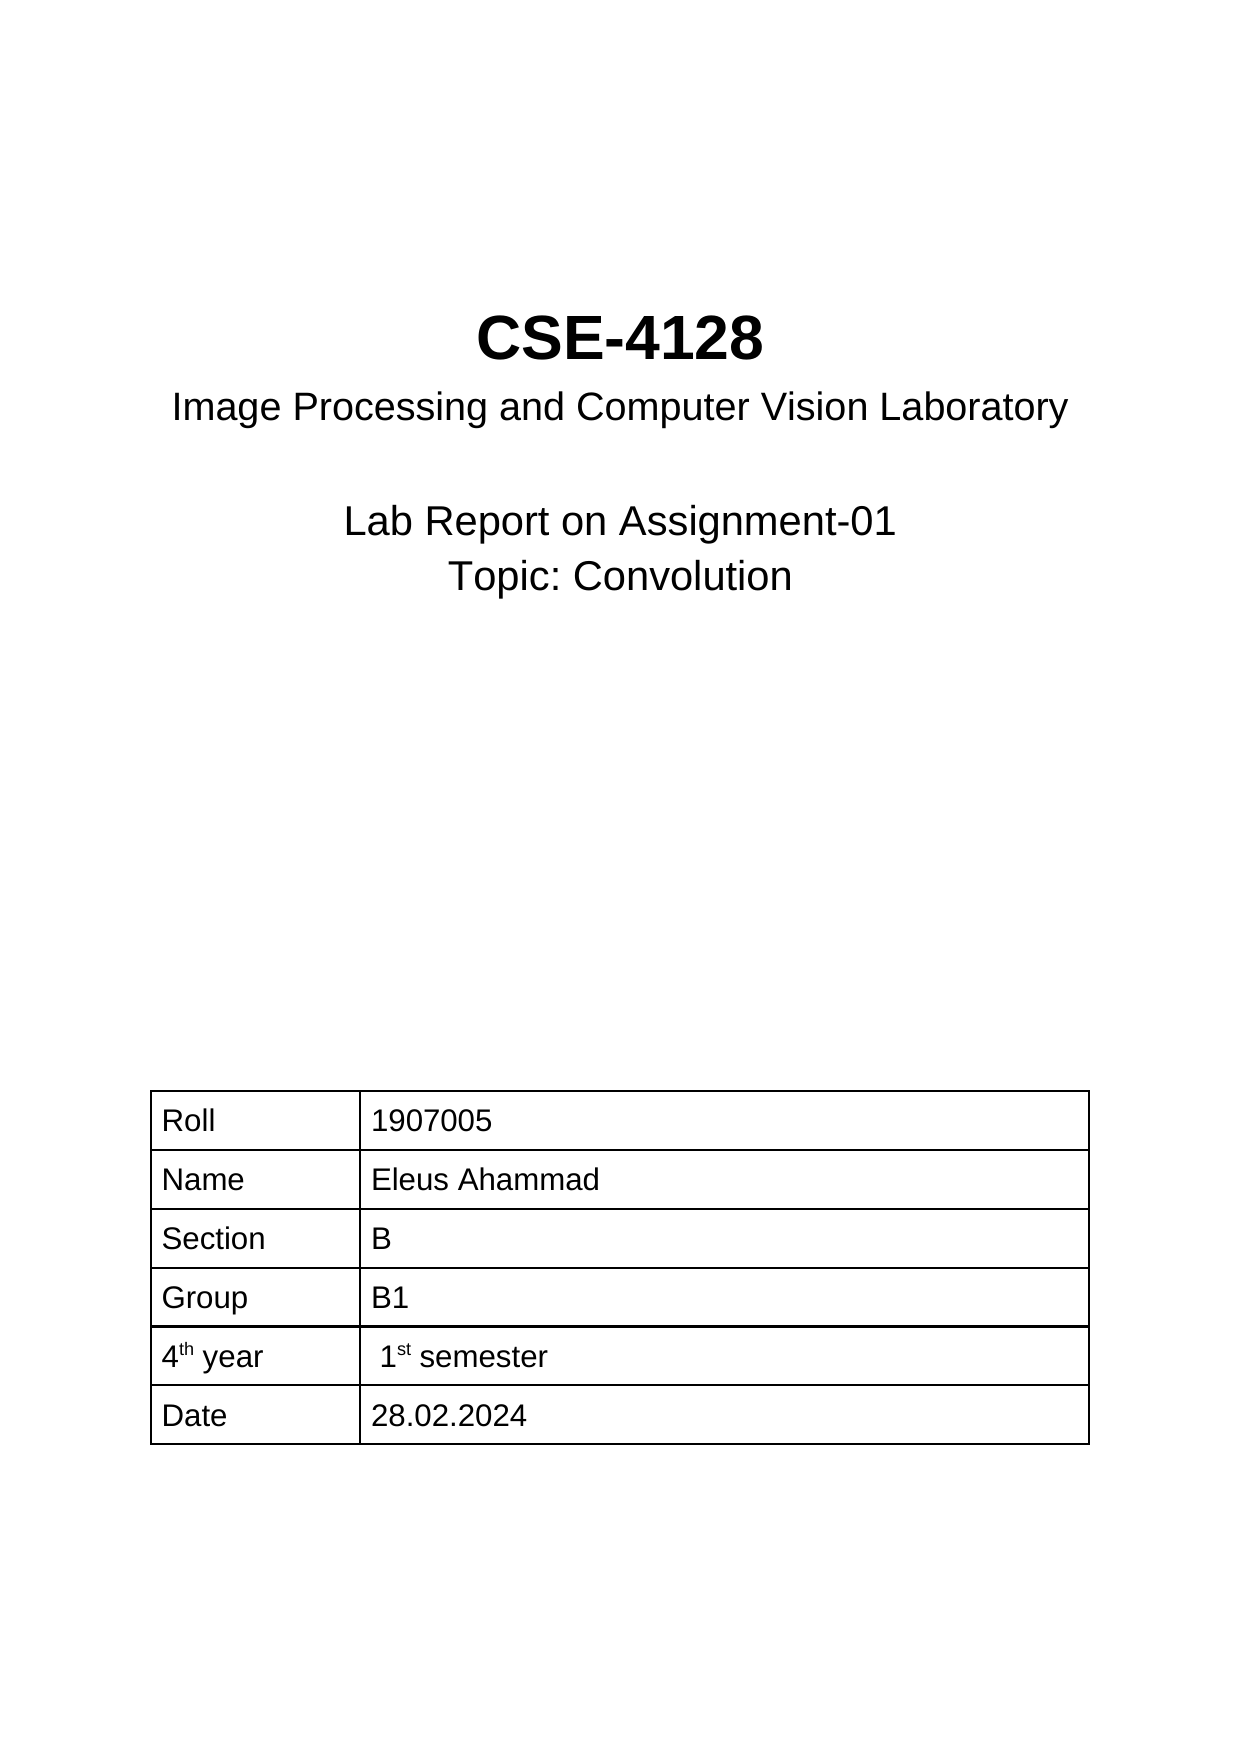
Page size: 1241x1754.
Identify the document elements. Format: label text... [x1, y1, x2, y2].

text Image Processing and Computer Vision Laboratory [150, 384, 1090, 429]
table_header Roll [152, 1092, 359, 1149]
table_cell Date [152, 1386, 359, 1443]
table_cell 1st semester [361, 1328, 1088, 1384]
table_cell 28.02.2024 [361, 1386, 1088, 1443]
table_header 1907005 [361, 1092, 1088, 1149]
table_cell Section [152, 1210, 359, 1267]
text Topic: Convolution [150, 552, 1090, 599]
text CSE-4128 [150, 301, 1090, 373]
table_cell B1 [361, 1269, 1088, 1325]
table_cell Group [152, 1269, 359, 1325]
text Lab Report on Assignment-01 [150, 496, 1090, 544]
table_cell B [361, 1210, 1088, 1267]
table_cell 4th year [152, 1328, 359, 1384]
table_cell Eleus Ahammad [361, 1151, 1088, 1208]
table_cell Name [152, 1151, 359, 1208]
